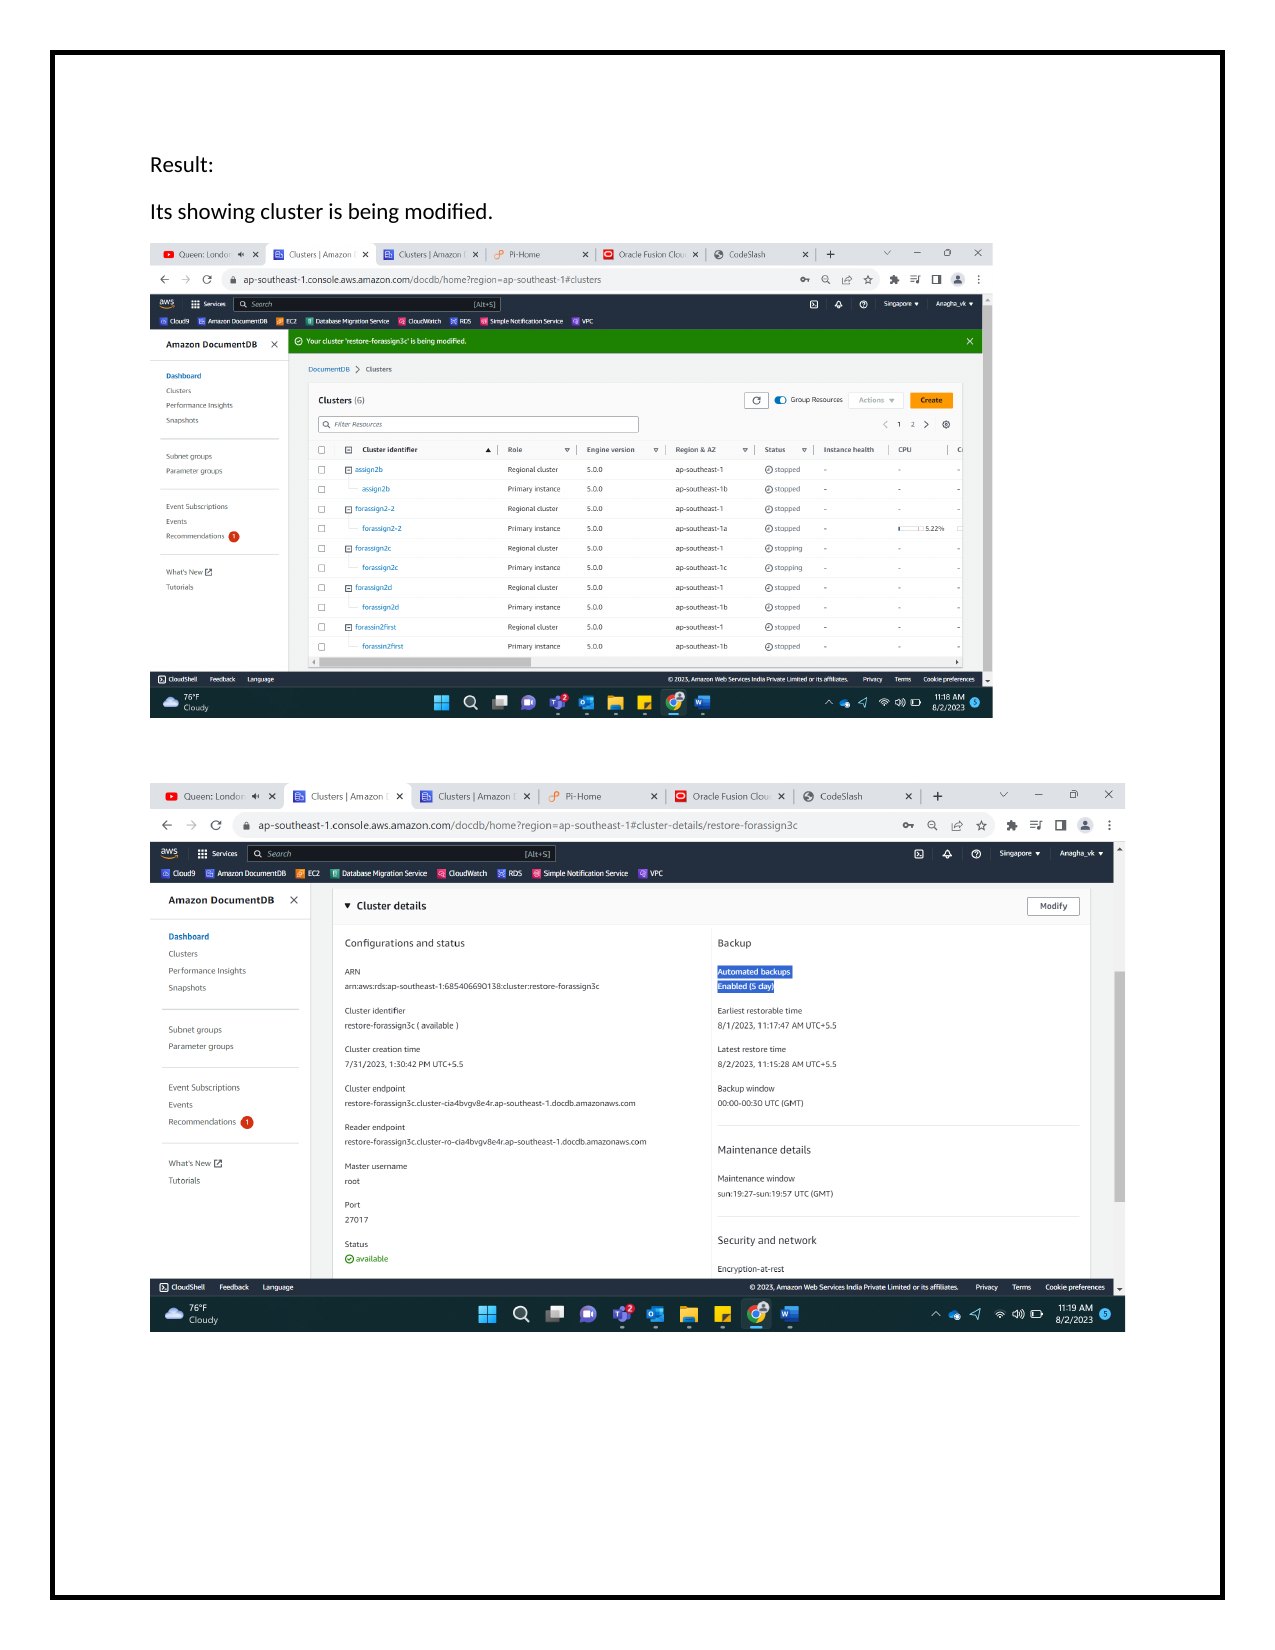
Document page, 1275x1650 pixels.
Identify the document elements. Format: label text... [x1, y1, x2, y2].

picture [150, 783, 1125, 1332]
text Its showing cluster is being modified. [150, 197, 1125, 225]
picture [150, 243, 993, 718]
text Result: [150, 150, 1125, 178]
